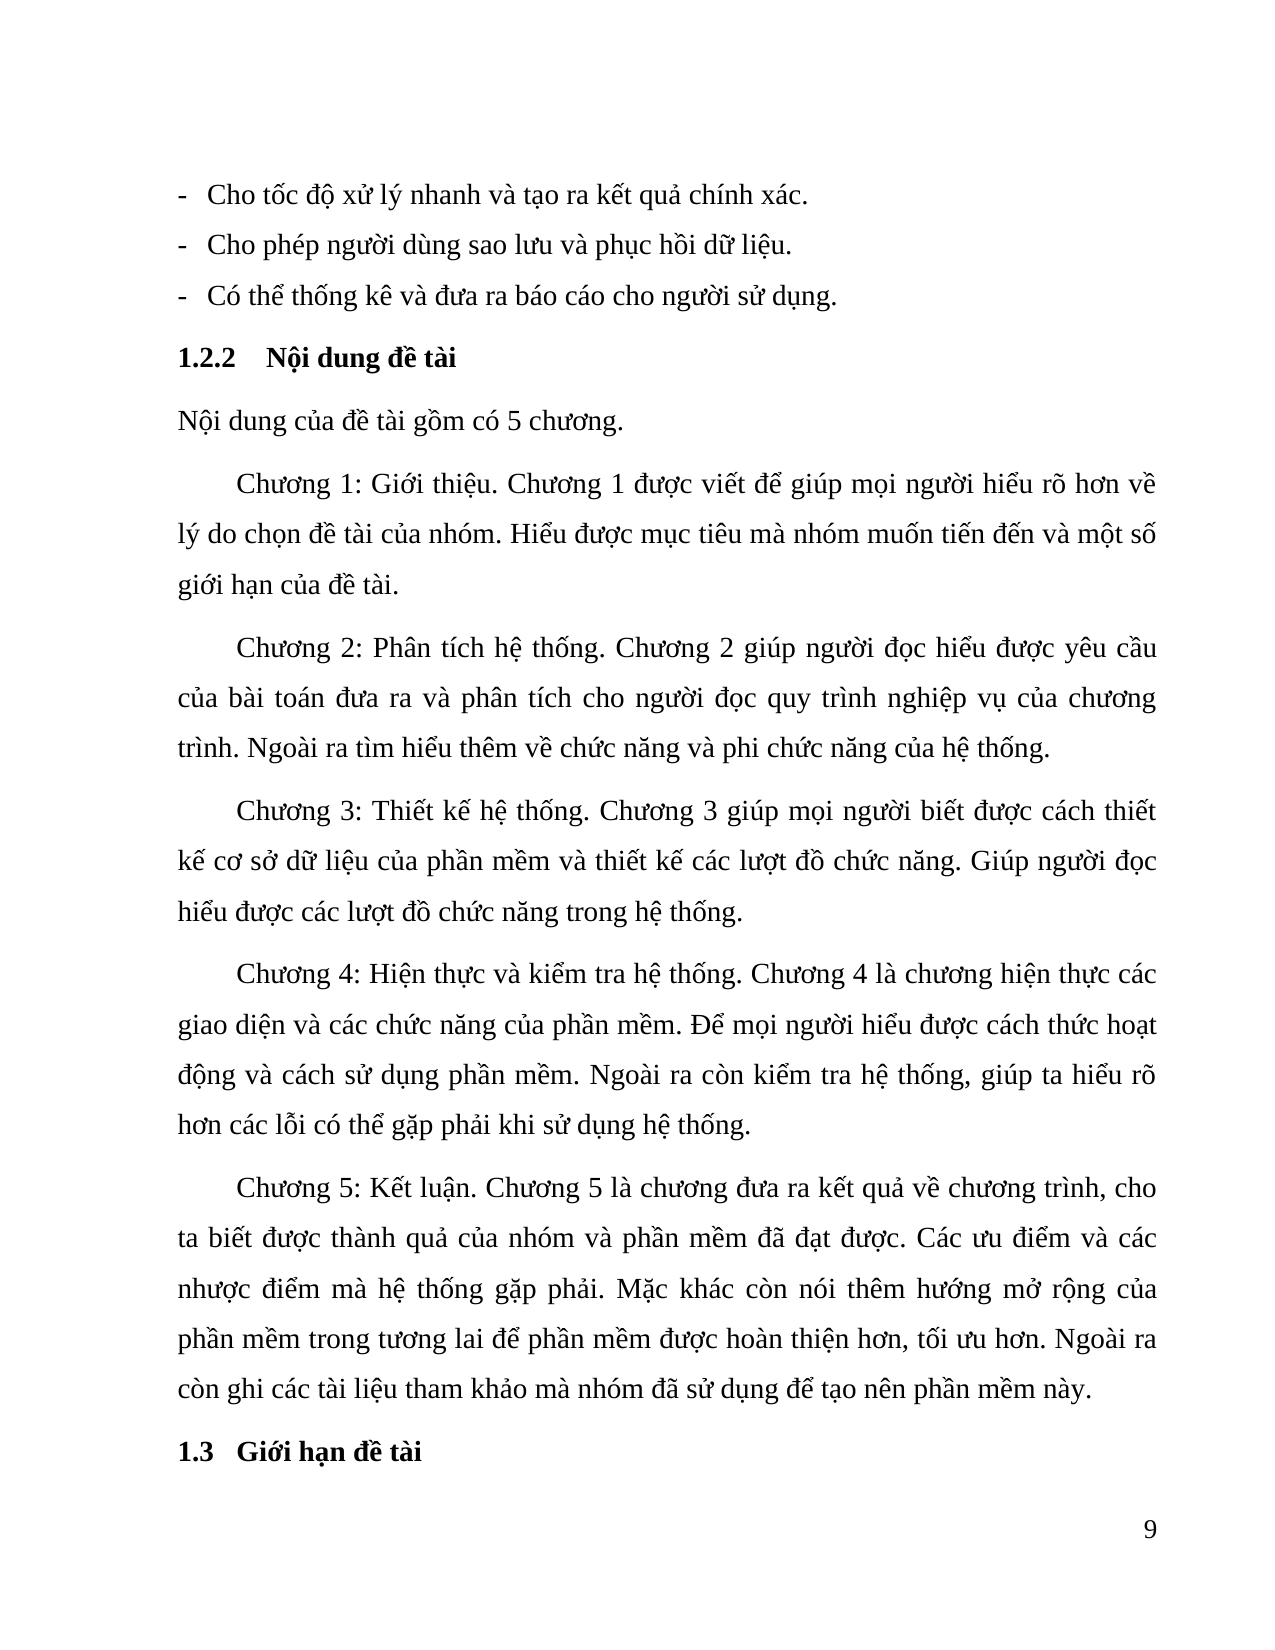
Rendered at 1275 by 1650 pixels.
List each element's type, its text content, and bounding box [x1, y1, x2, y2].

text Nội dung của đề tài gồm có 5 chương. [177, 403, 1157, 437]
list Cho phép người dùng sao lưu và phục hồi dữ liệu. [177, 227, 1157, 261]
text Chương 2: Phân tích hệ thống. Chương 2 giúp người đọc hiểu được yêu cầu của bài toán đưa ra và phân tích cho người đọc quy trình nghiệp vụ của chương trình. Ngoài ra tìm hiểu thêm về chức năng và phi chức năng của hệ thống. [177, 630, 1157, 764]
text Chương 1: Giới thiệu. Chương 1 được viết để giúp mọi người hiểu rõ hơn về lý do chọn đề tài của nhóm. Hiểu được mục tiêu mà nhóm muốn tiến đến và một số giới hạn của đề tài. [177, 466, 1157, 600]
list Giới hạn đề tài [177, 1434, 1157, 1468]
list Nội dung đề tài [177, 341, 1157, 374]
text Chương 4: Hiện thực và kiểm tra hệ thống. Chương 4 là chương hiện thực các giao diện và các chức năng của phần mềm. Để mọi người hiểu được cách thức hoạt động và cách sử dụng phần mềm. Ngoài ra còn kiểm tra hệ thống, giúp ta hiểu rõ hơn các lỗi có thể gặp phải khi sử dụng hệ thống. [177, 957, 1157, 1141]
list Có thể thống kê và đưa ra báo cáo cho người sử dụng. [177, 278, 1157, 311]
text Chương 5: Kết luận. Chương 5 là chương đưa ra kết quả về chương trình, cho ta biết được thành quả của nhóm và phần mềm đã đạt được. Các ưu điểm và các nhược điểm mà hệ thống gặp phải. Mặc khác còn nói thêm hướng mở rộng của phần mềm trong tương lai để phần mềm được hoàn thiện hơn, tối ưu hơn. Ngoài ra còn ghi các tài liệu tham khảo mà nhóm đã sử dụng để tạo nên phần mềm này. [177, 1170, 1157, 1405]
list Cho tốc độ xử lý nhanh và tạo ra kết quả chính xác. [177, 177, 1157, 211]
text Chương 3: Thiết kế hệ thống. Chương 3 giúp mọi người biết được cách thiết kế cơ sở dữ liệu của phần mềm và thiết kế các lượt đồ chức năng. Giúp người đọc hiểu được các lượt đồ chức năng trong hệ thống. [177, 793, 1157, 927]
